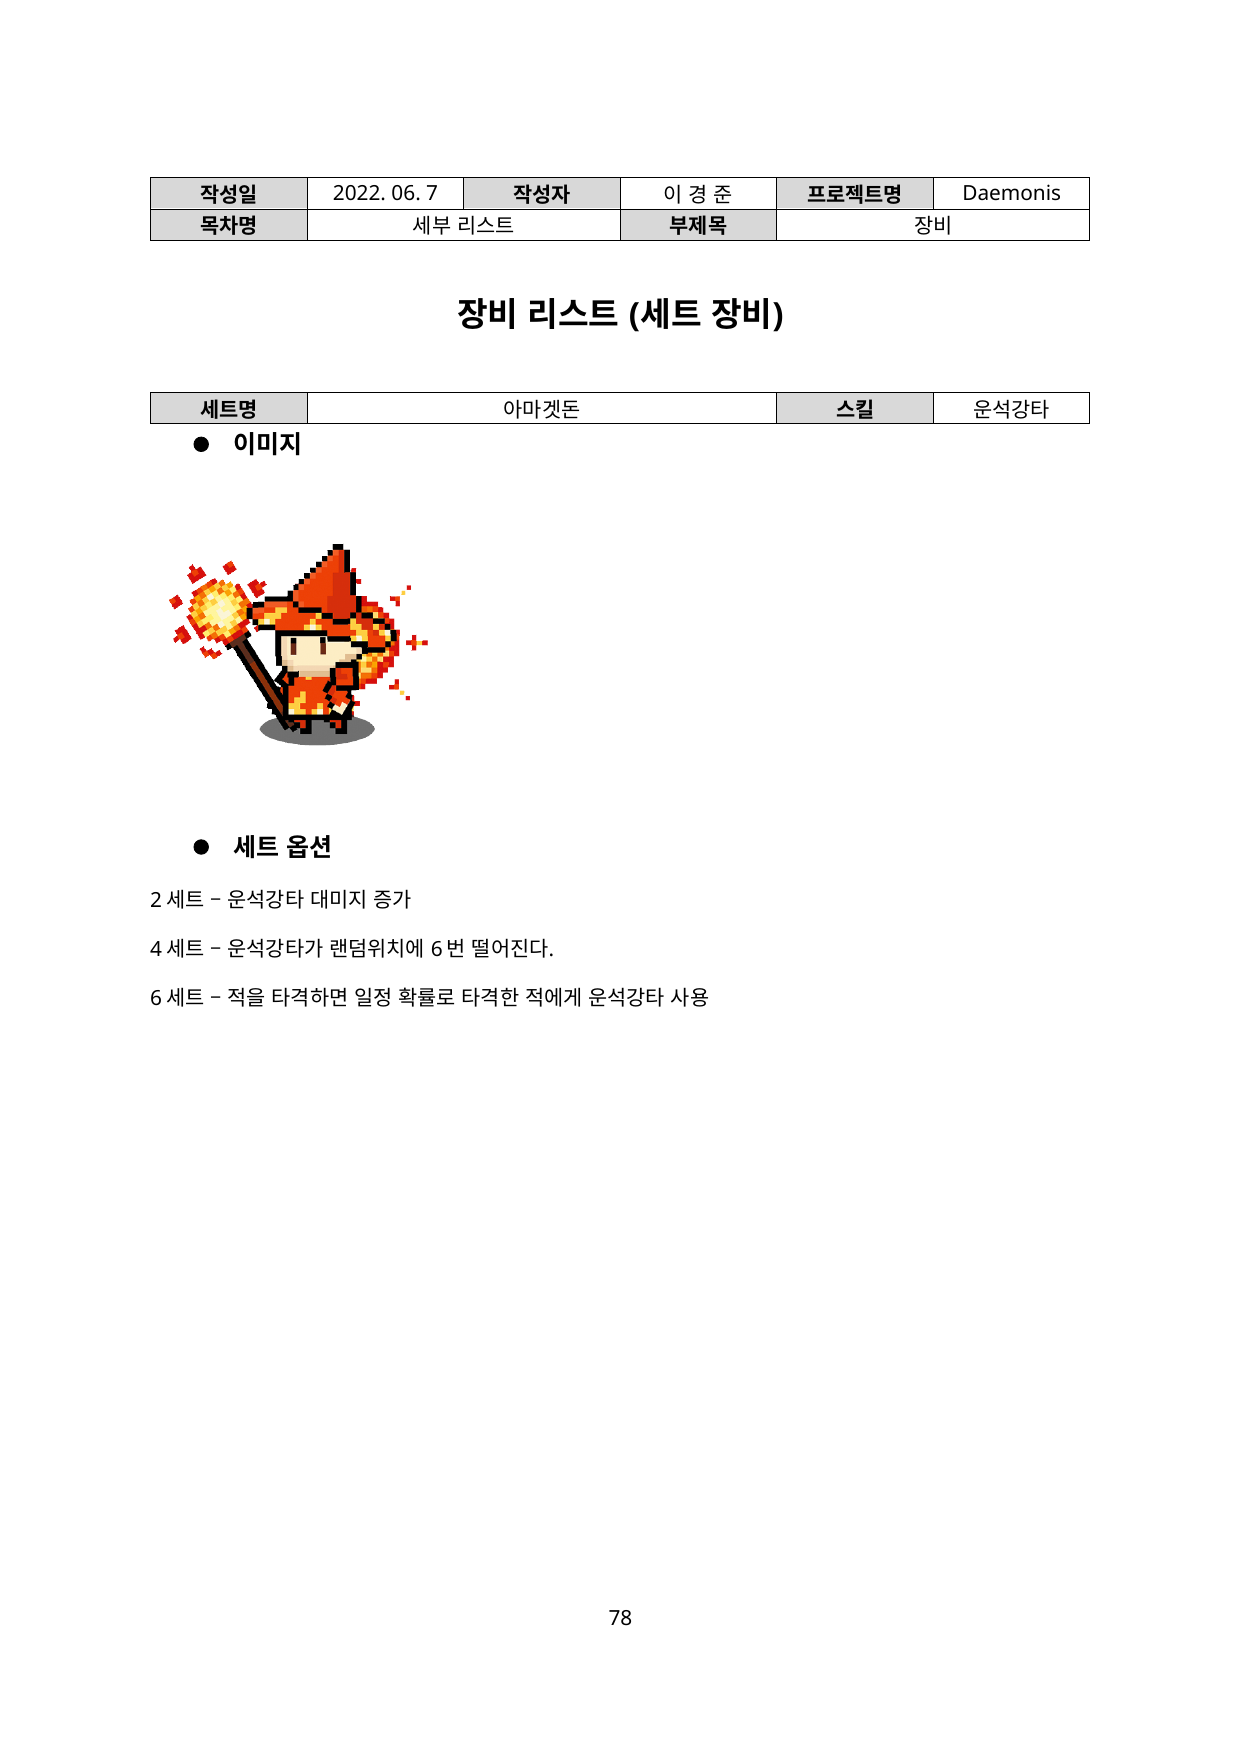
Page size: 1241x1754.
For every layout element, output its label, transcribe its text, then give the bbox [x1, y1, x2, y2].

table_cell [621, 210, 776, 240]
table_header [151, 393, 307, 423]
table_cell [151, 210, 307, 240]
picture [150, 480, 447, 809]
text 6세트 – 적을 타격하면 일정 확률로 타격한 적에게 운석강타 사용 [150, 982, 1090, 1012]
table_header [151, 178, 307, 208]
list 세트 옵션 [192, 827, 1090, 863]
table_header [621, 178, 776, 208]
text 4세트 – 운석강타가 랜덤위치에 6번 떨어진다. [150, 932, 1090, 962]
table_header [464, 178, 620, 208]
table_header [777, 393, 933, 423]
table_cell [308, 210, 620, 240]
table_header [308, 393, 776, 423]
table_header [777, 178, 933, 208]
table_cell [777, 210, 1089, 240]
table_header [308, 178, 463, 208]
text 장비 리스트 (세트 장비) [150, 288, 1090, 336]
list 이미지 [192, 424, 1090, 461]
text 2세트 – 운석강타 대미지 증가 [150, 883, 1090, 913]
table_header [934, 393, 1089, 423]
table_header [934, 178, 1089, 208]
